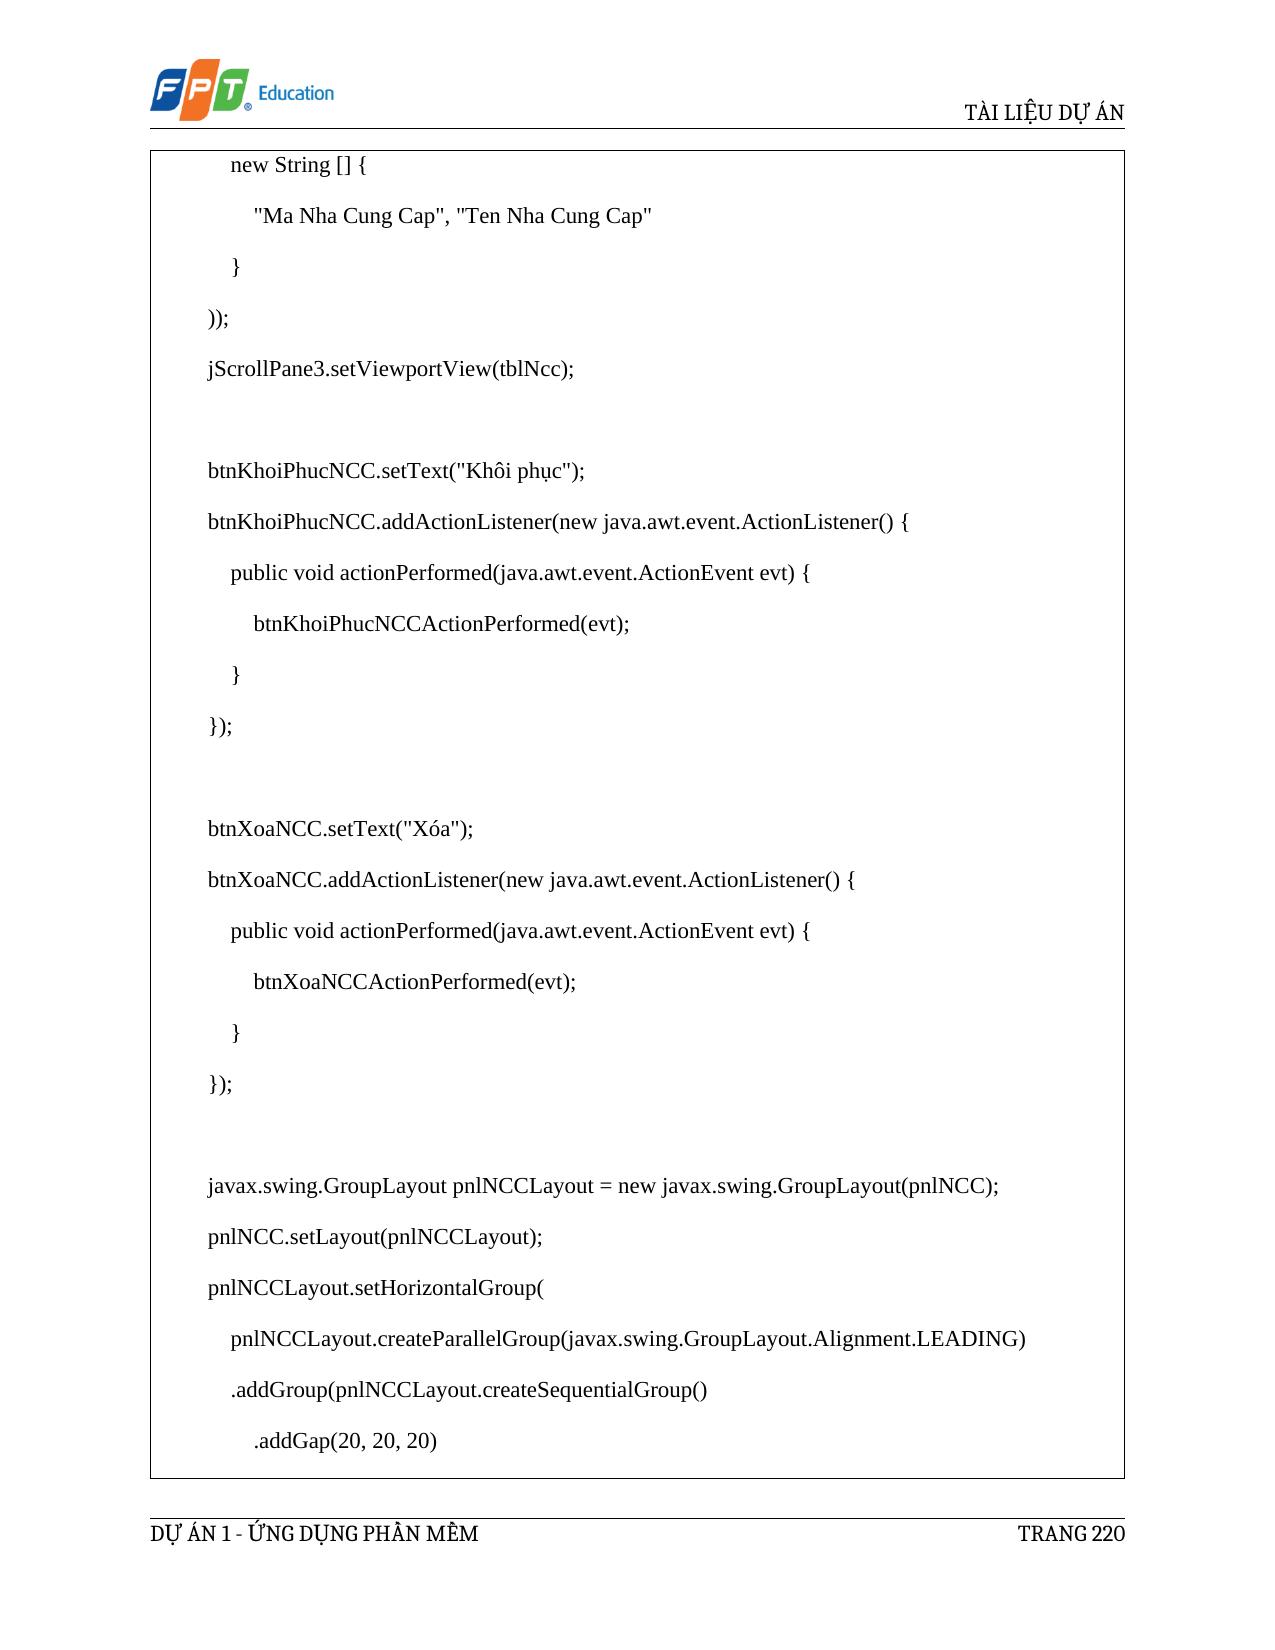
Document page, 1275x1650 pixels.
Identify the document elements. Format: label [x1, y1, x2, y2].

picture [150, 59, 336, 121]
table_header [151, 151, 1124, 1478]
